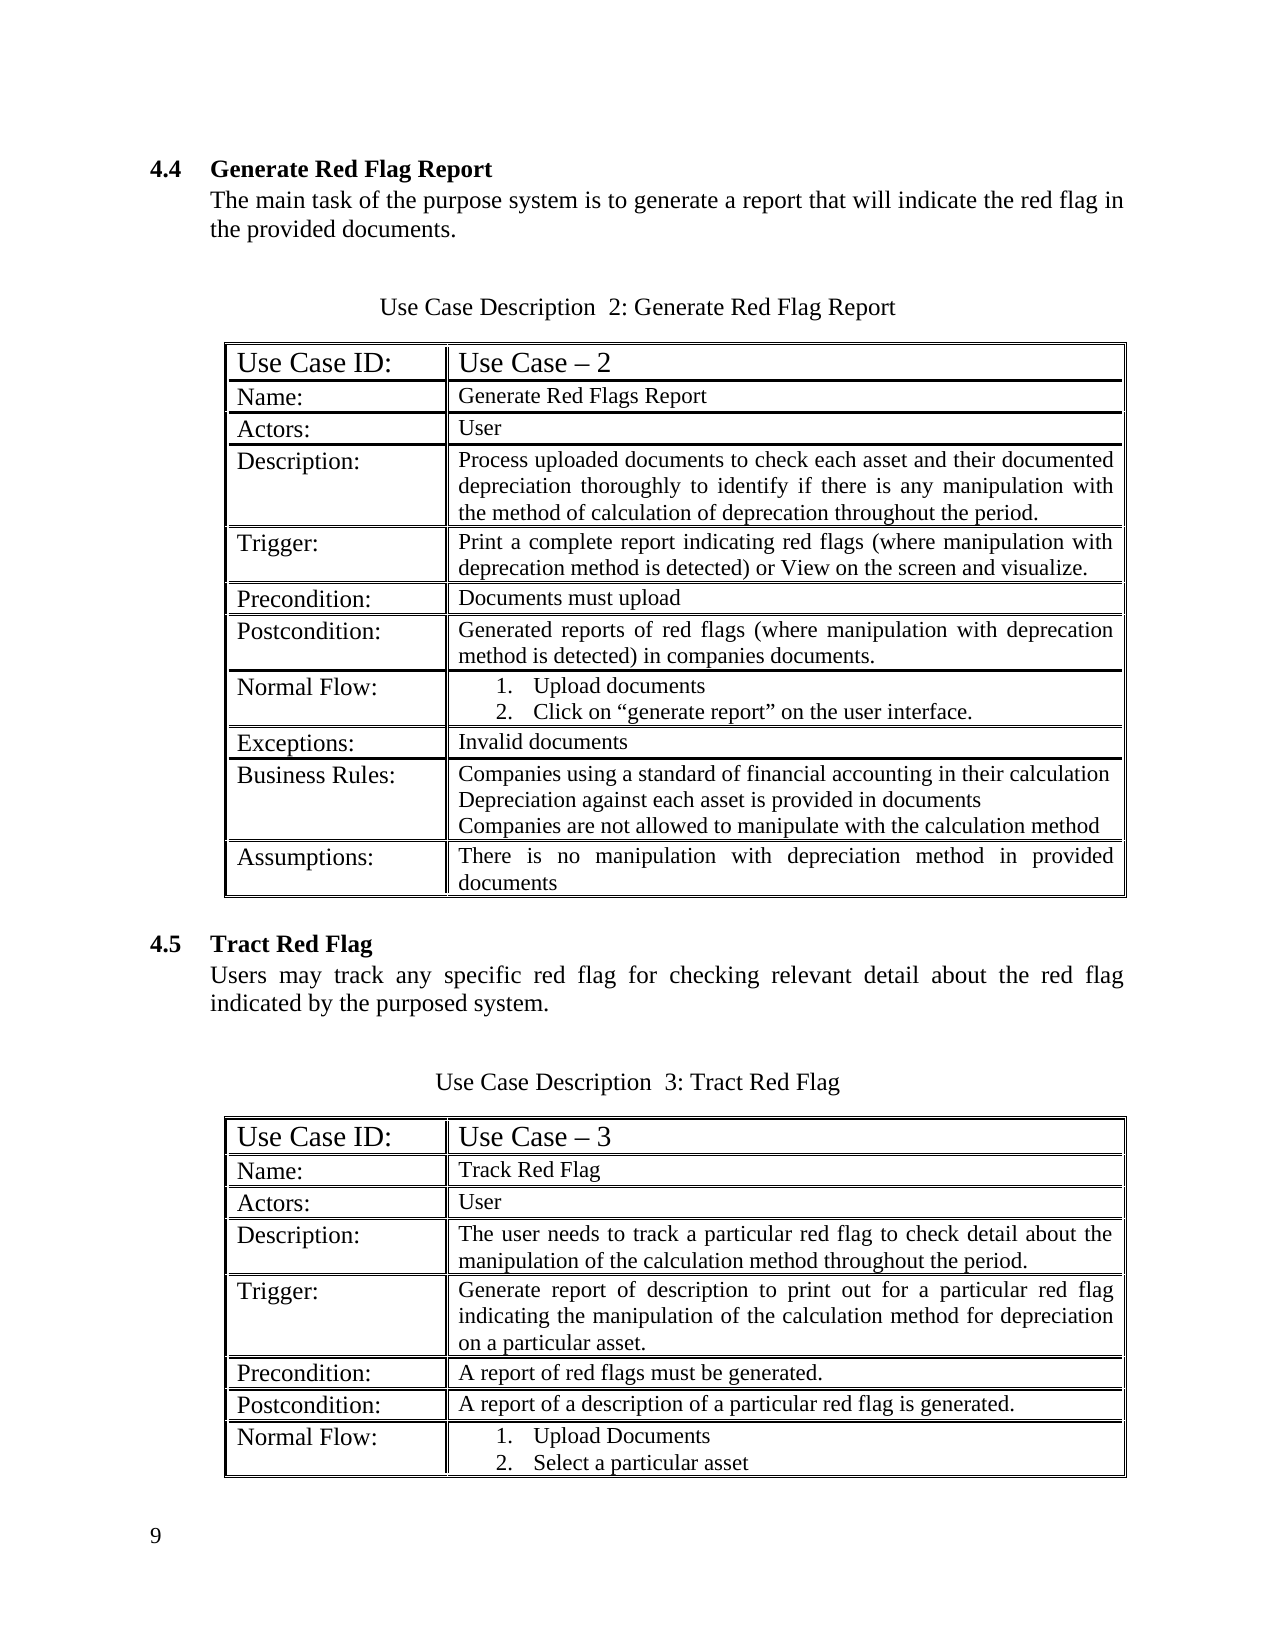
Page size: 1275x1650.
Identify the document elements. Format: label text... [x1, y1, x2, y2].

table_cell Track Red Flag [449, 1153, 1124, 1185]
table_cell Name: [227, 379, 445, 411]
table_cell Actors: [225, 411, 445, 443]
table_cell Trigger: [227, 525, 446, 581]
table_cell Generated reports of red flags (where manipulation with deprecation method is detected) in companies documents. [449, 613, 1124, 669]
table_cell Name: [227, 1153, 446, 1185]
table_cell A report of red flags must be generated. [447, 1355, 1126, 1387]
table_cell Generate report of description to print out for a particular red flag indicating the manipulation of the calculation method for depreciation on a particular asset. [449, 1273, 1124, 1355]
table_cell Precondition: [227, 581, 446, 613]
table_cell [447, 1419, 1126, 1475]
table_cell Postcondition: [227, 613, 446, 669]
table_cell Companies using a standard of financial accounting in their calculation Depreciation against each asset is provided in documents Companies are not allowed to manipulate with the calculation method [449, 757, 1124, 839]
table_cell User [449, 1185, 1124, 1217]
text Use Case Description 3: Tract Red Flag [150, 1067, 1125, 1096]
table_cell A report of a description of a particular red flag is generated. [449, 1387, 1124, 1419]
table_cell Normal Flow: [227, 669, 445, 725]
table_cell Documents must upload [449, 581, 1124, 613]
text The main task of the purpose system is to generate a report that will indicate the red flag in the provided documents. [210, 185, 1125, 243]
table_cell Assumptions: [227, 839, 447, 895]
table_cell Description: [227, 443, 445, 525]
table_cell Actors: [227, 1185, 446, 1217]
table_cell Business Rules: [227, 757, 445, 839]
table_cell Invalid documents [449, 725, 1124, 757]
table_cell User [449, 411, 1126, 443]
table_header Use Case ID: [227, 345, 447, 379]
table_cell Description: [227, 1217, 446, 1273]
subtitle Generate Red Flag Report [150, 154, 1125, 183]
table_cell Postcondition: [227, 1387, 446, 1419]
table_header Use Case – 2 [447, 345, 1124, 379]
table_cell Print a complete report indicating red flags (where manipulation with deprecation method is detected) or View on the screen and visualize. [449, 525, 1124, 581]
table_cell Generate Red Flags Report [449, 379, 1124, 411]
table_cell Exceptions: [227, 725, 445, 757]
table_cell Upload documents Click on “generate report” on the user interface. [449, 669, 1124, 725]
subtitle Tract Red Flag [150, 929, 1125, 957]
table_header Use Case – 3 [447, 1119, 1124, 1153]
table_cell Trigger: [227, 1273, 446, 1355]
text Users may track any specific red flag for checking relevant detail about the red flag indicated by the purposed system. [210, 960, 1125, 1017]
table_cell The user needs to track a particular red flag to check detail about the manipulation of the calculation method throughout the period. [449, 1217, 1124, 1273]
text Use Case Description 2: Generate Red Flag Report [150, 292, 1125, 321]
table_cell Normal Flow: [225, 1419, 447, 1475]
table_cell There is no manipulation with depreciation method in provided documents [447, 839, 1124, 895]
table_cell Process uploaded documents to check each asset and their documented depreciation thoroughly to identify if there is any manipulation with the method of calculation of deprecation throughout the period. [449, 443, 1124, 525]
table_cell Precondition: [225, 1355, 447, 1387]
table_header Use Case ID: [227, 1120, 447, 1153]
